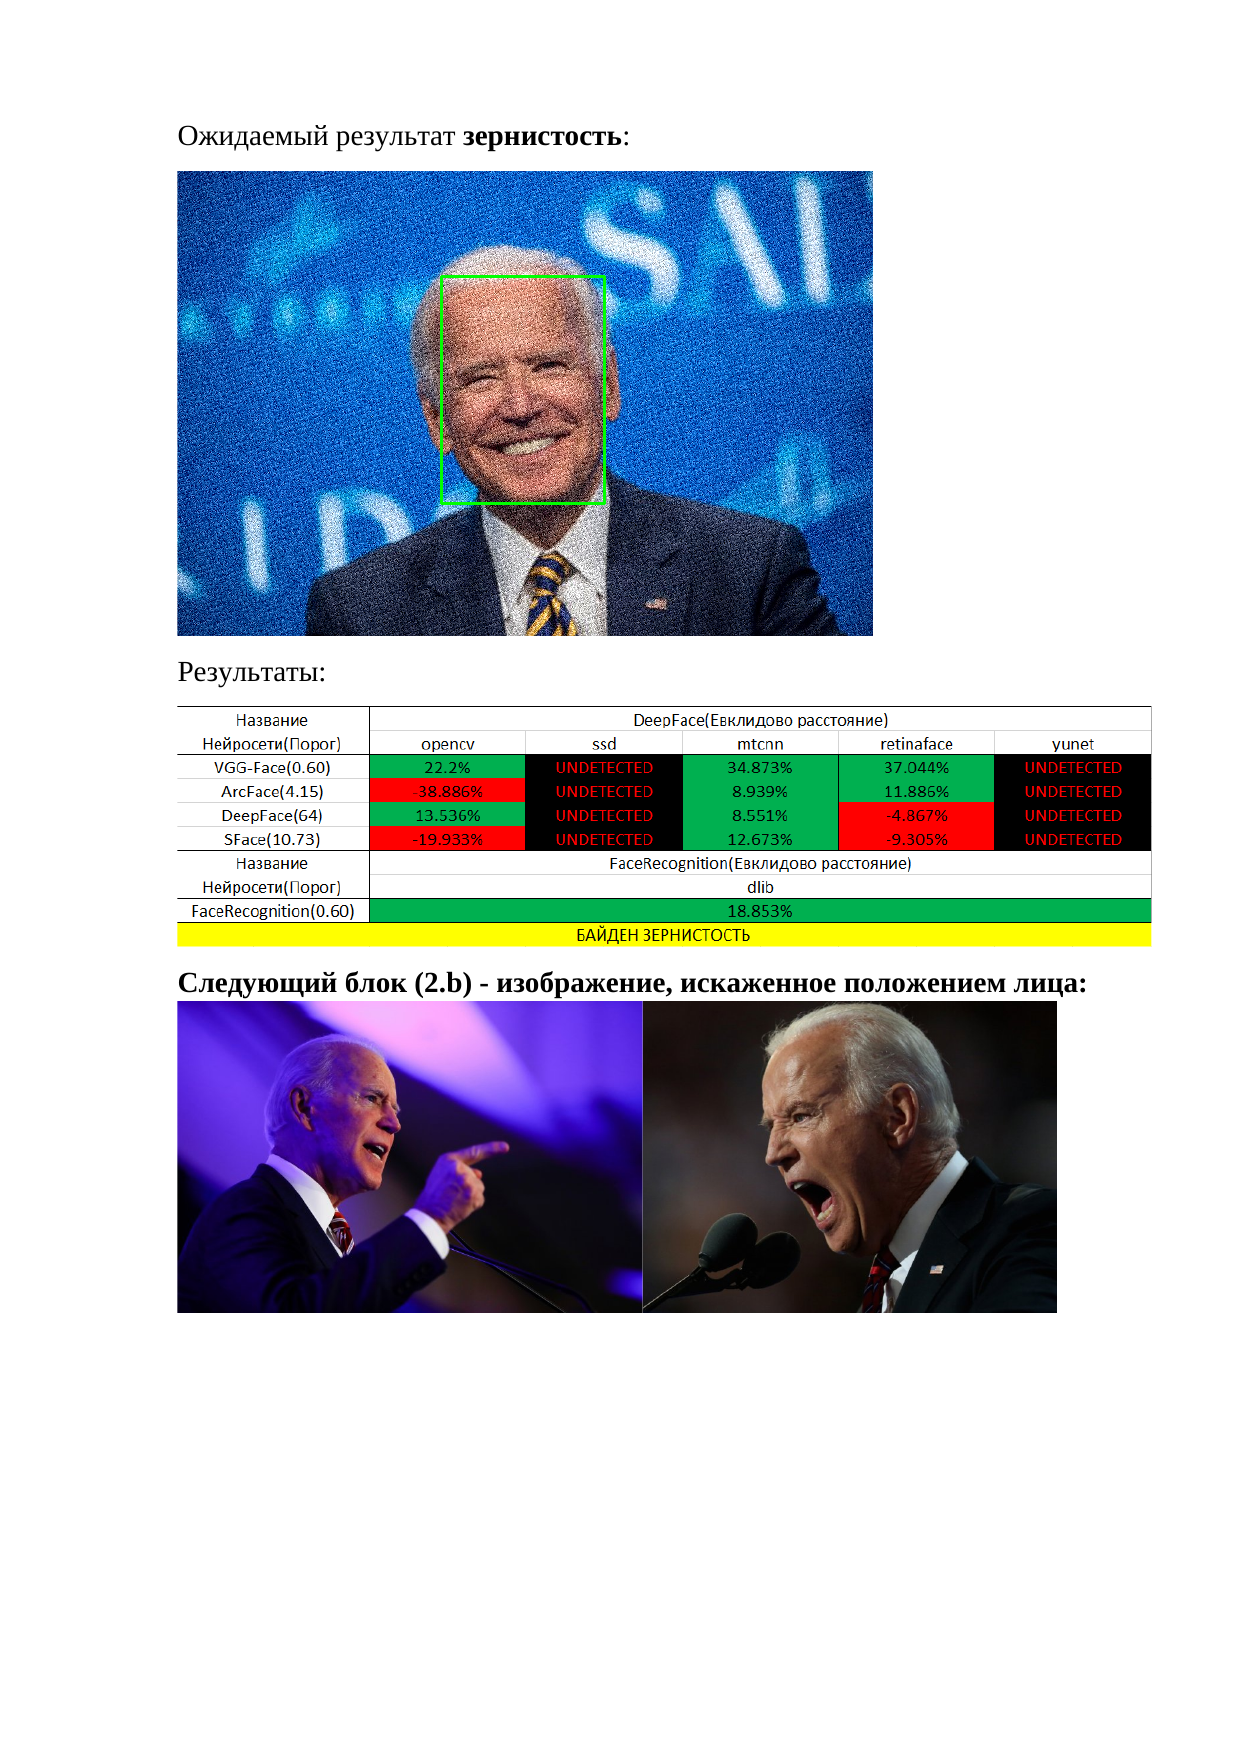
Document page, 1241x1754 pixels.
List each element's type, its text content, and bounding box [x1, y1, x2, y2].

text Результаты: [177, 654, 1152, 687]
text Ожидаемый результат зернистость: [177, 118, 1152, 152]
picture [177, 171, 873, 636]
picture [177, 706, 1152, 947]
picture [177, 1001, 1057, 1313]
